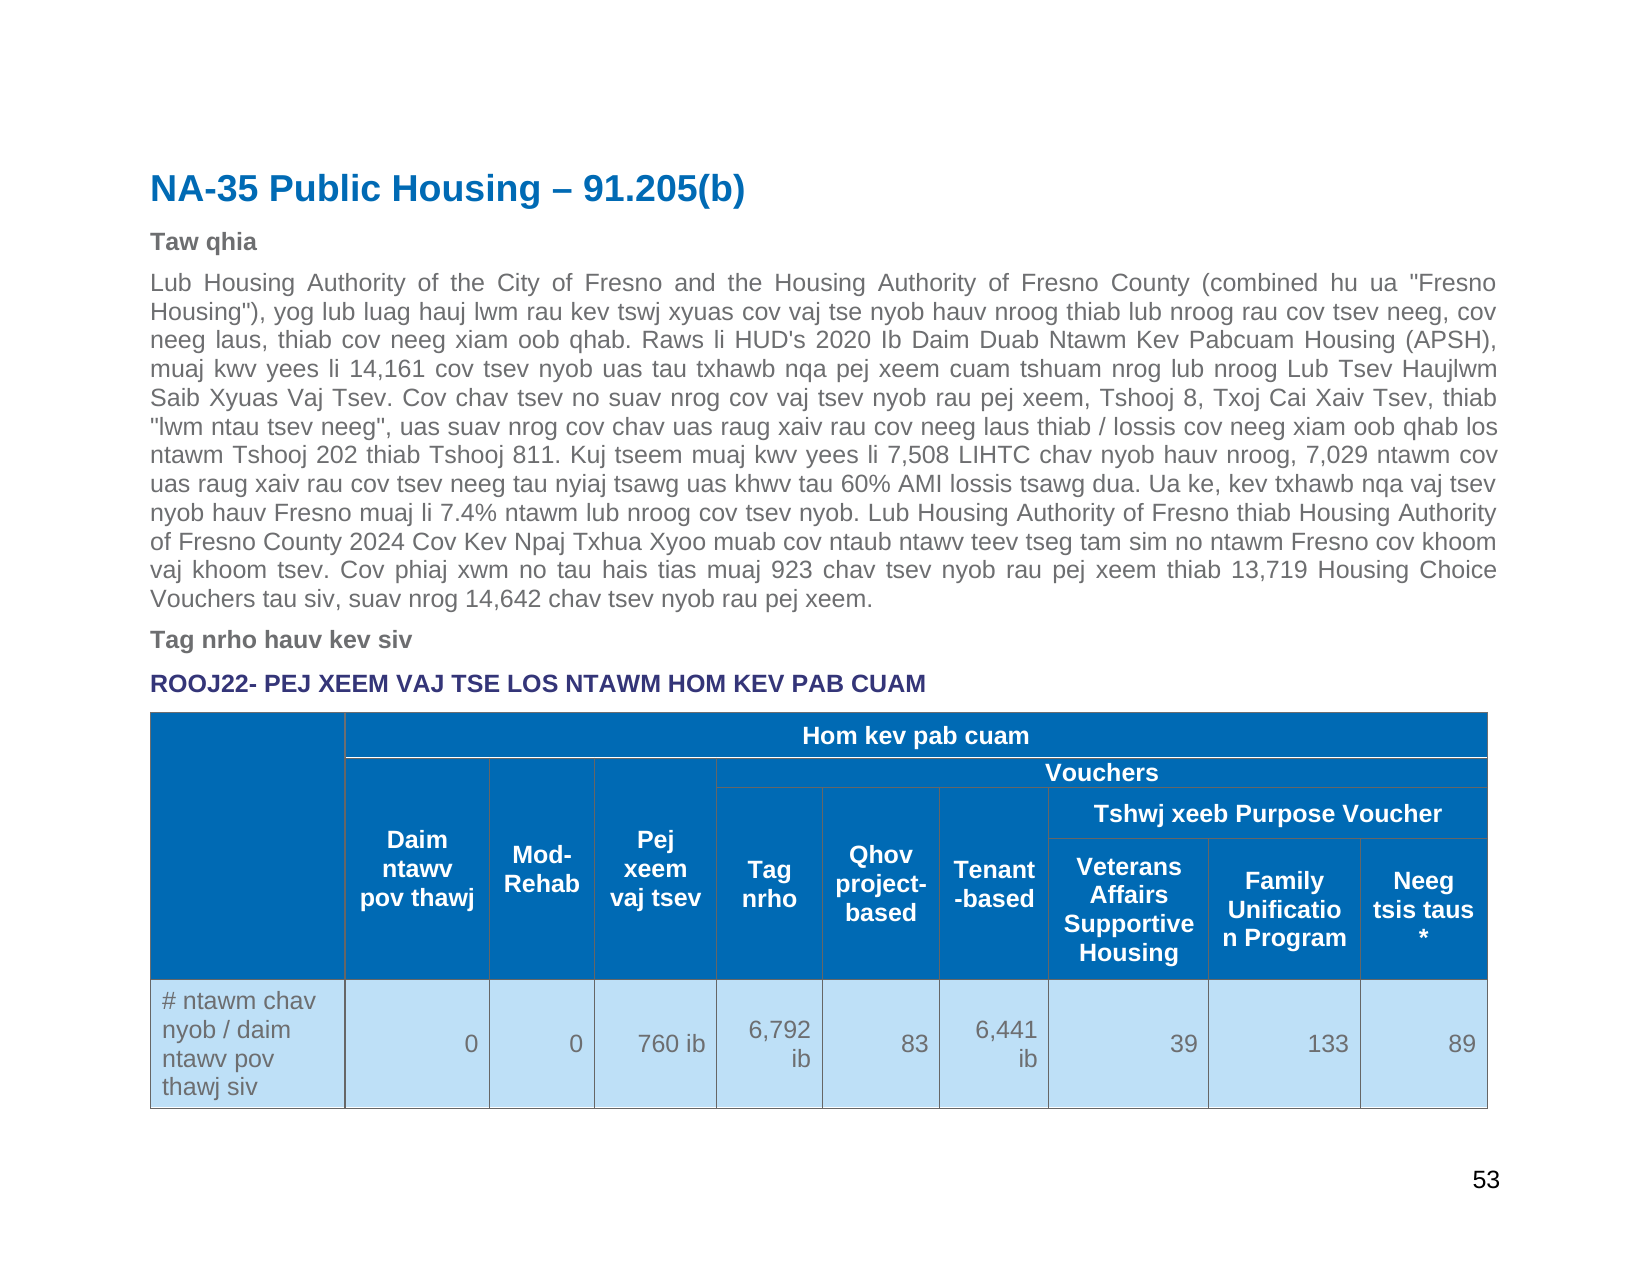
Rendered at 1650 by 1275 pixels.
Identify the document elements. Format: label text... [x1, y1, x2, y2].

text Lub Housing Authority of the City of Fresno and the Housing Authority of Fresno County (combined hu ua "Fresno Housing"), yog lub luag hauj lwm rau kev tswj xyuas cov vaj tse nyob hauv nroog thiab lub nroog rau cov tsev neeg, cov neeg laus, thiab cov neeg xiam oob qhab. Raws li HUD's 2020 Ib Daim Duab Ntawm Kev Pabcuam Housing (APSH), muaj kwv yees li 14,161 cov tsev nyob uas tau txhawb nqa pej xeem cuam tshuam nrog lub nroog Lub Tsev Haujlwm Saib Xyuas Vaj Tsev. Cov chav tsev no suav nrog cov vaj tsev nyob rau pej xeem, Tshooj 8, Txoj Cai Xaiv Tsev, thiab "lwm ntau tsev neeg", uas suav nrog cov chav uas raug xaiv rau cov neeg laus thiab / lossis cov neeg xiam oob qhab los ntawm Tshooj 202 thiab Tshooj 811. Kuj tseem muaj kwv yees li 7,508 LIHTC chav nyob hauv nroog, 7,029 ntawm cov uas raug xaiv rau cov tsev neeg tau nyiaj tsawg uas khwv tau 60% AMI lossis tsawg dua. Ua ke, kev txhawb nqa vaj tsev nyob hauv Fresno muaj li 7.4% ntawm lub nroog cov tsev nyob. Lub Housing Authority of Fresno thiab Housing Authority of Fresno County 2024 Cov Kev Npaj Txhua Xyoo muab cov ntaub ntawv teev tseg tam sim no ntawm Fresno cov khoom vaj khoom tsev. Cov phiaj xwm no tau hais tias muaj 923 chav tsev nyob rau pej xeem thiab 13,719 Housing Choice Vouchers tau siv, suav nrog 14,642 chav tsev nyob rau pej xeem. [150, 268, 1500, 613]
table_cell 83 [823, 980, 939, 1107]
table_cell # ntawm chav nyob / daim ntawv pov thawj siv [151, 980, 344, 1107]
table_cell Daim ntawv pov thawj [346, 759, 489, 979]
table_cell Qhov project-based [823, 788, 939, 979]
table_cell 760 ib [595, 980, 716, 1107]
table_cell 89 [1361, 980, 1487, 1107]
table_cell Neeg tsis taus * [1361, 839, 1487, 979]
table_cell Tshwj xeeb Purpose Voucher [1049, 788, 1487, 838]
table_cell 0 [490, 980, 594, 1107]
table_cell Mod-Rehab [490, 759, 594, 979]
table_cell 133 [1209, 980, 1360, 1107]
table_cell Veterans Affairs Supportive Housing [1049, 839, 1208, 979]
table_cell Pej xeem vaj tsev [595, 759, 716, 979]
table_header Hom kev pab cuam [346, 713, 1487, 757]
table_cell 6,441 ib [940, 980, 1048, 1107]
text Taw qhia [150, 226, 1500, 255]
table_cell Tag nrho [717, 788, 822, 979]
table_cell Tenant-based [940, 788, 1048, 979]
subtitle NA-35 Public Housing – 91.205(b) [150, 167, 1500, 210]
table_cell 39 [1049, 980, 1208, 1107]
table_cell 6,792 ib [717, 980, 822, 1107]
table_cell Family Unification Program [1209, 839, 1360, 979]
table_cell Vouchers [717, 759, 1487, 787]
text Tag nrho hauv kev siv [150, 625, 1500, 654]
table_header [151, 713, 344, 979]
table_cell 0 [346, 980, 489, 1107]
